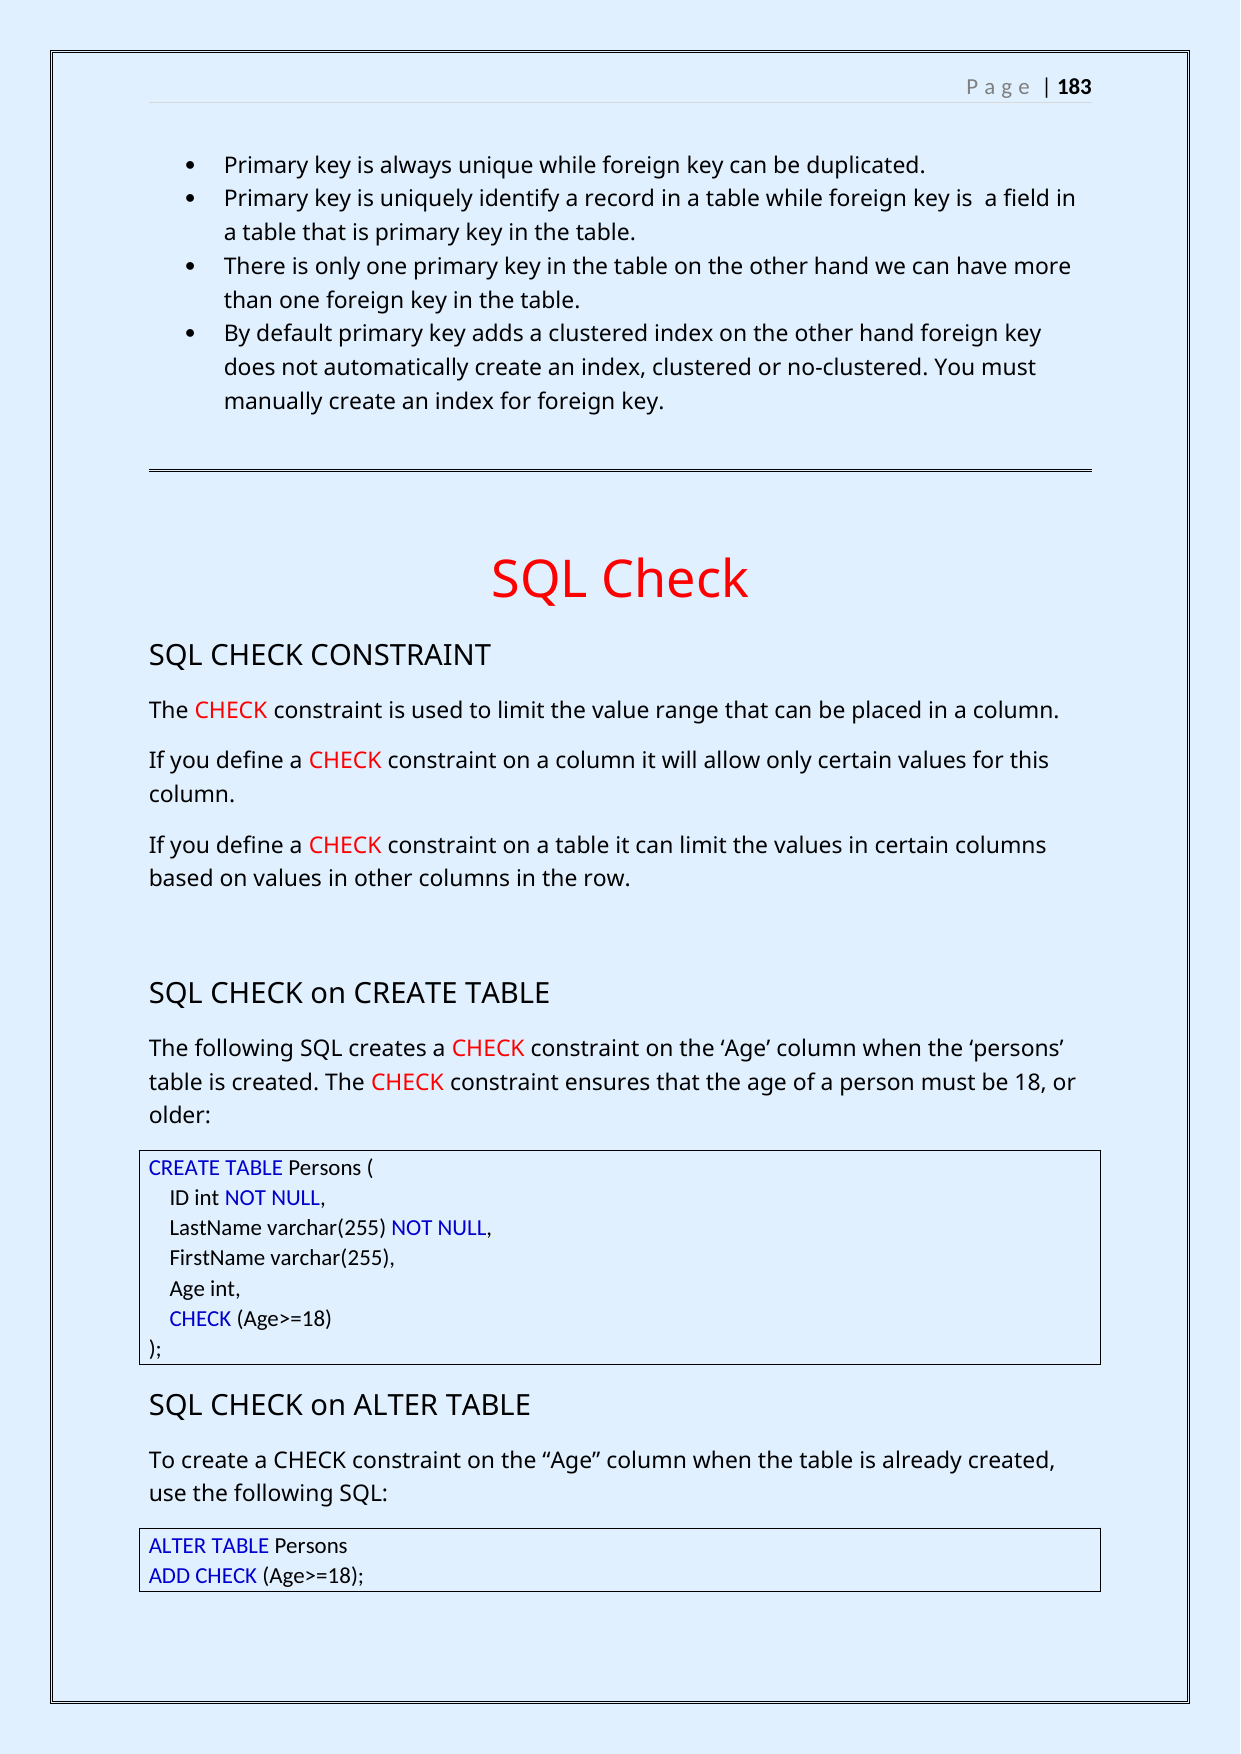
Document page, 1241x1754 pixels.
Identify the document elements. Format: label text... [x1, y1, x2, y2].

text SQL CHECK CONSTRAINT [148, 634, 1092, 674]
text SQL Check [148, 541, 1092, 612]
text SQL CHECK on CREATE TABLE [148, 972, 1092, 1012]
text CREATE TABLE Persons ( ID int NOT NULL, LastName varchar(255) NOT NULL, FirstName varchar(255), Age int, CHECK (Age>=18) ); [140, 1151, 1100, 1364]
text ALTER TABLE Persons ADD CHECK (Age>=18); [140, 1529, 1100, 1591]
list Primary key is uniquely identify a record in a table while foreign key is a field in a table that is primary key in the table. [186, 182, 1092, 247]
text If you define a CHECK constraint on a table it can limit the values in certain columns based on values in other columns in the row. [148, 829, 1092, 894]
text SQL CHECK on ALTER TABLE [148, 1384, 1092, 1424]
text The CHECK constraint is used to limit the value range that can be placed in a column. [148, 694, 1092, 725]
text If you define a CHECK constraint on a column it will allow only certain values for this column. [148, 744, 1092, 809]
list There is only one primary key in the table on the other hand we can have more than one foreign key in the table. [186, 250, 1092, 315]
text The following SQL creates a CHECK constraint on the ‘Age’ column when the ‘persons’ table is created. The CHECK constraint ensures that the age of a person must be 18, or older: [148, 1032, 1092, 1131]
list Primary key is always unique while foreign key can be duplicated. [186, 148, 1092, 180]
text To create a CHECK constraint on the “Age” column when the table is already created, use the following SQL: [148, 1443, 1092, 1508]
list By default primary key adds a clustered index on the other hand foreign key does not automatically create an index, clustered or no-clustered. You must manually create an index for foreign key. [186, 317, 1092, 416]
